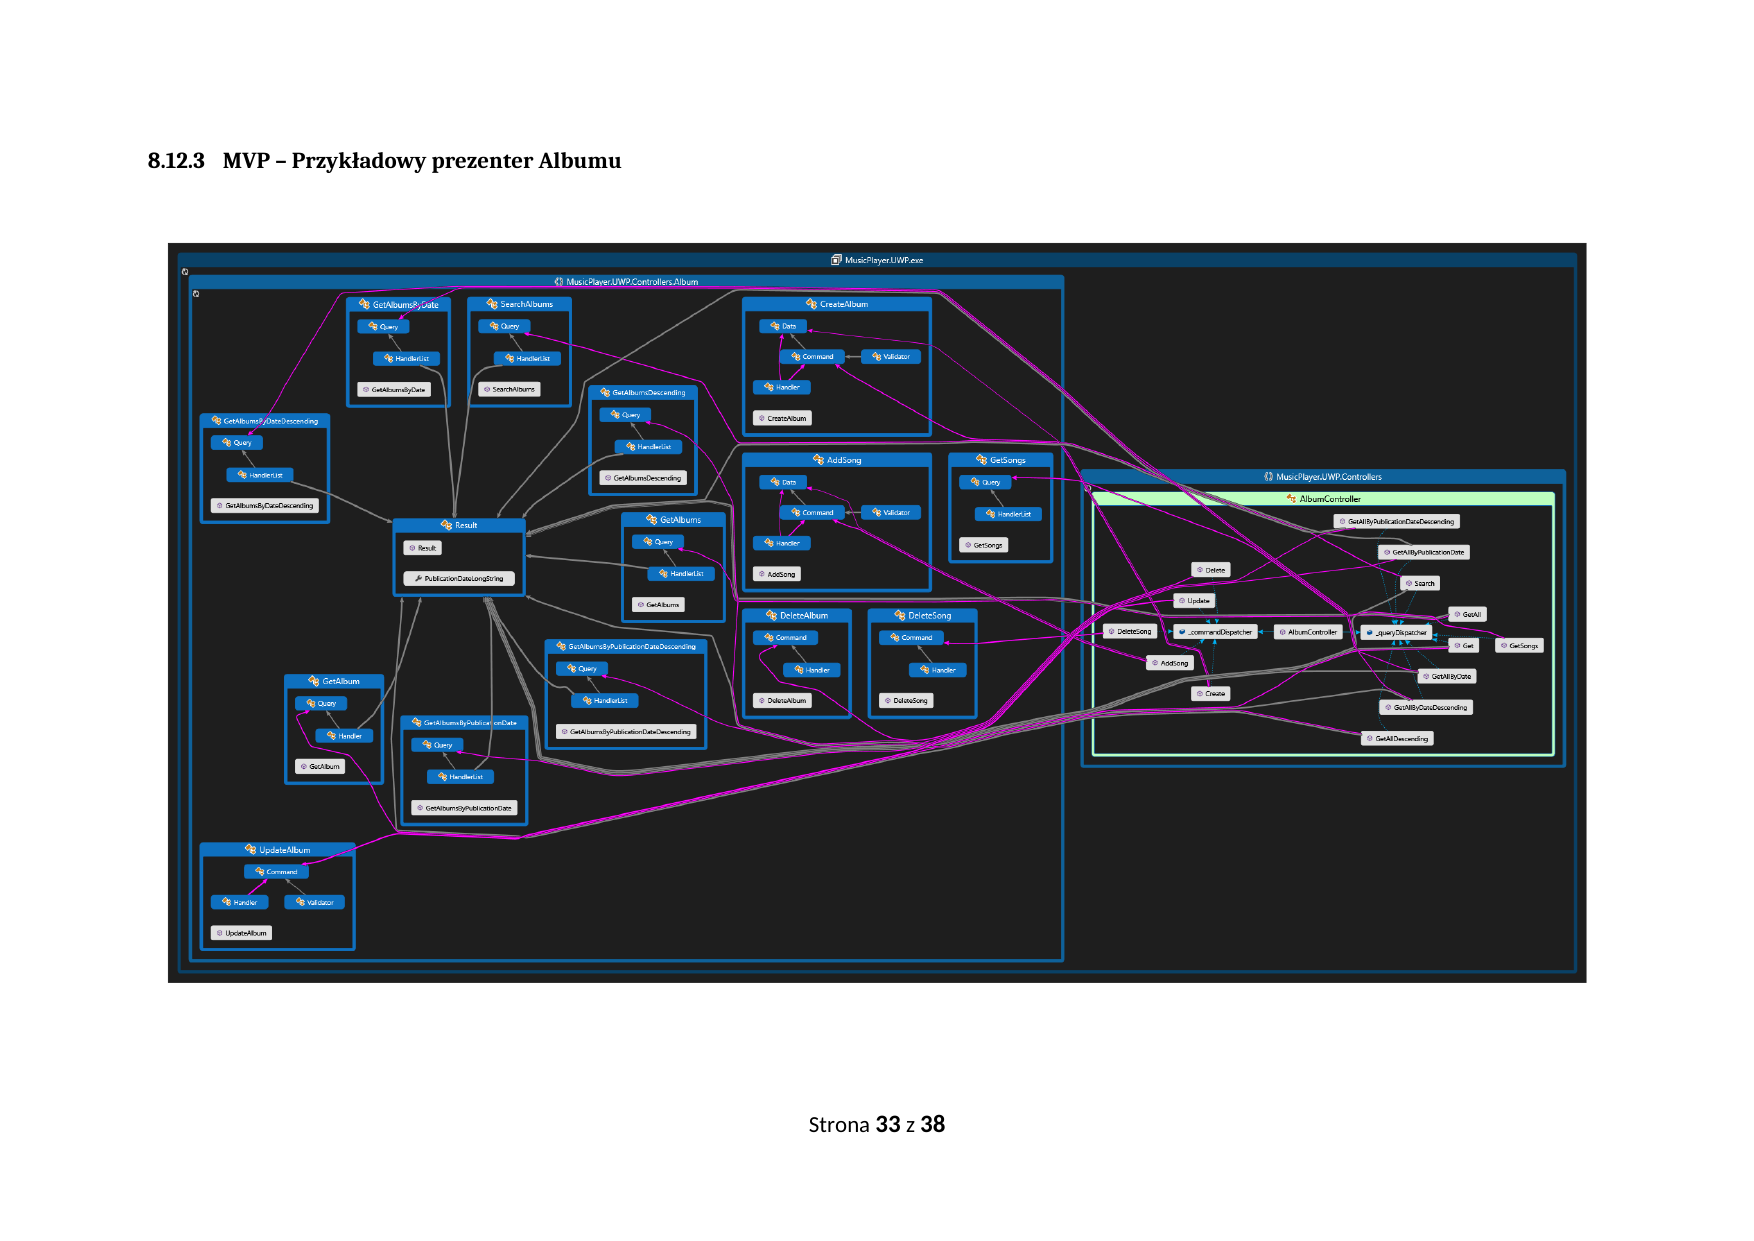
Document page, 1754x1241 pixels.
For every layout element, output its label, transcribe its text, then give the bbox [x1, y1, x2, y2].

subtitle MVP – Przykładowy prezenter Albumu [148, 148, 1606, 174]
picture [147, 222, 1607, 1003]
